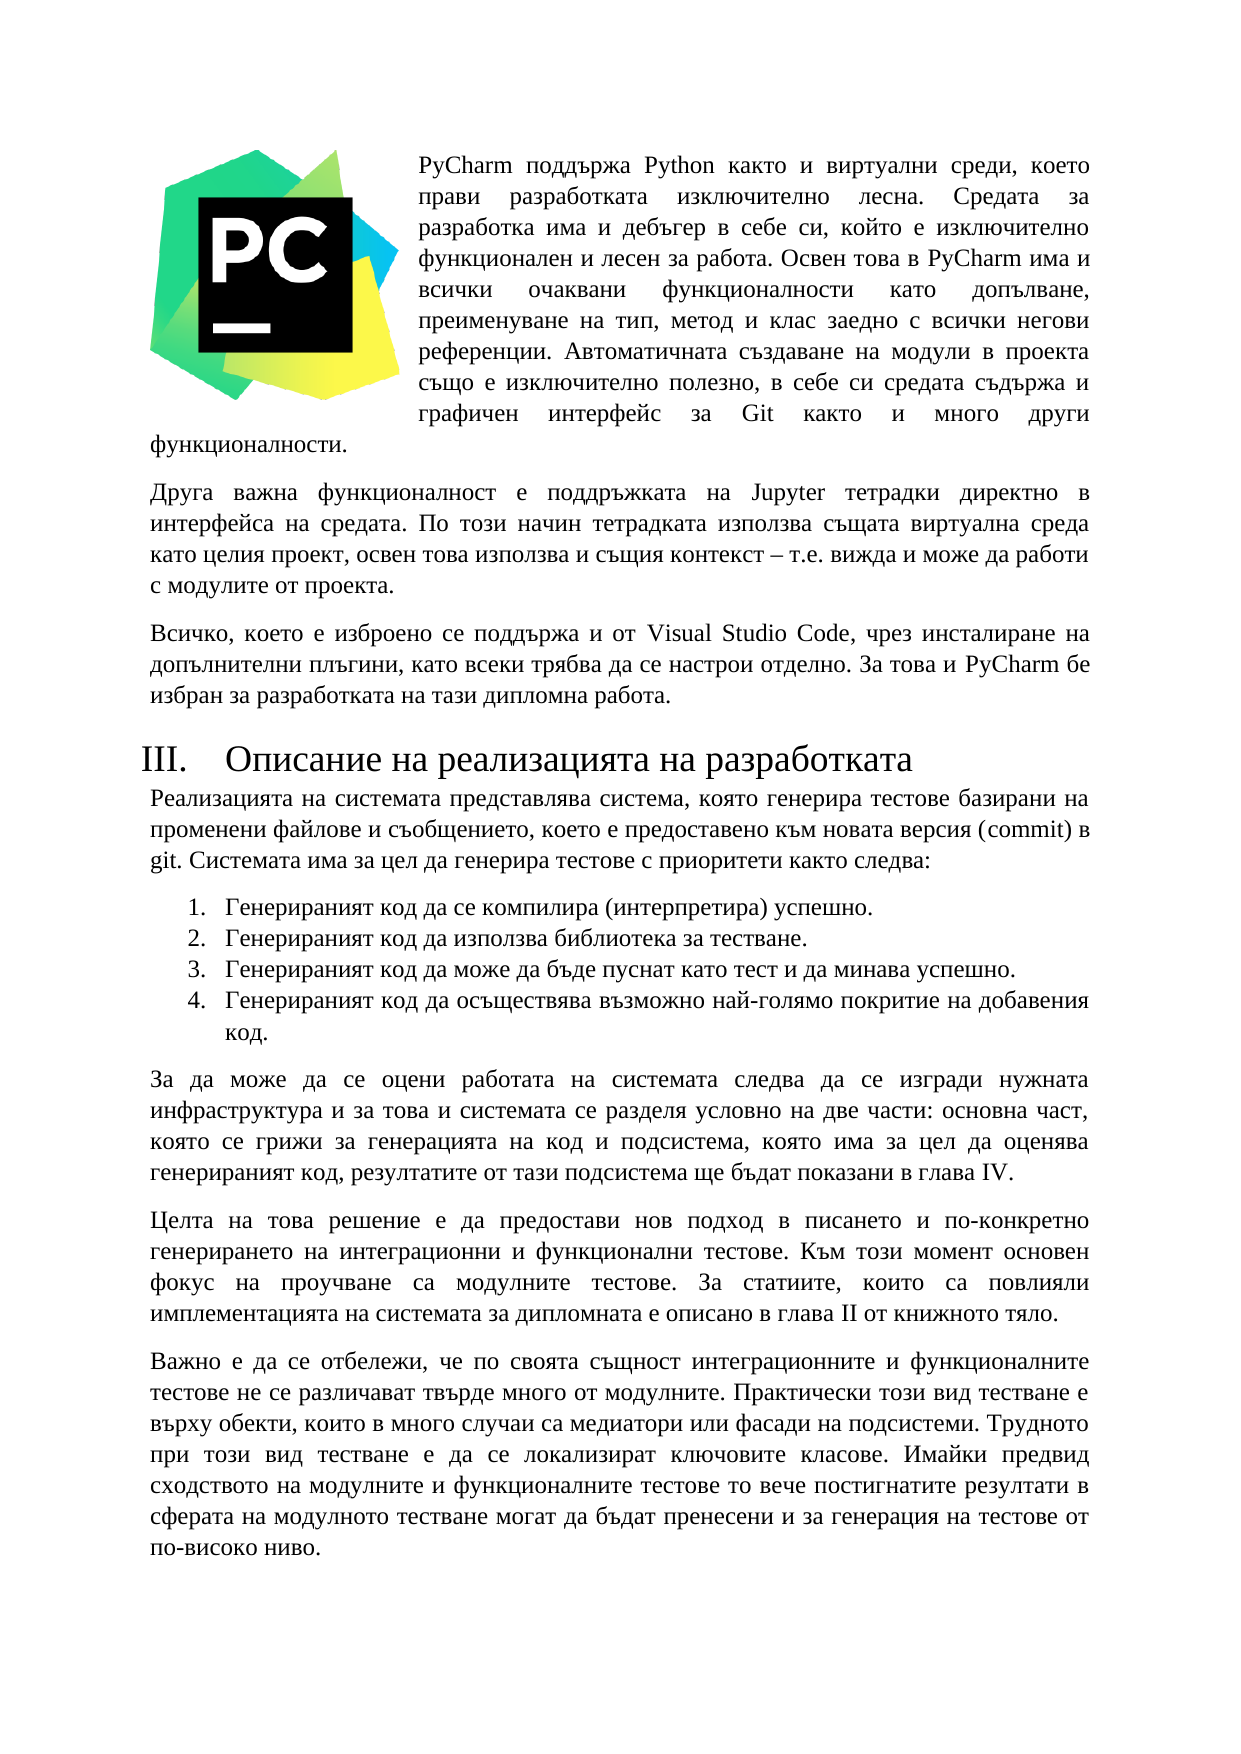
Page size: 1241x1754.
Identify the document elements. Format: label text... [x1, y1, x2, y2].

text За да може да се оцени работата на системата следва да се изгради нужната инфраструктура и за това и системата се разделя условно на две части: основна част, която се грижи за генерацията на код и подсистема, която има за цел да оценява генерираният код, резултатите от тази подсистема ще бъдат показани в глава IV. [150, 1064, 1090, 1186]
list Генерираният код да се компилира (интерпретира) успешно. [187, 892, 1090, 921]
list Генерираният код да осъществява възможно най-голямо покритие на добавения код. [187, 986, 1090, 1045]
subtitle Описание на реализацията на разработката [187, 736, 1090, 779]
list Генерираният код да може да бъде пуснат като тест и да минава успешно. [187, 954, 1090, 983]
text Важно е да се отбележи, че по своята същност интеграционните и функционалните тестове не се различават твърде много от модулните. Практически този вид тестване е върху обекти, които в много случаи са медиатори или фасади на подсистеми. Трудното при този вид тестване е да се локализират ключовите класове. Имайки предвид сходството на модулните и функционалните тестове то вече постигнатите резултати в сферата на модулното тестване могат да бъдат пренесени и за генерация на тестове от по-високо ниво. [150, 1346, 1090, 1561]
text Реализацията на системата представлява система, която генерира тестове базирани на променени файлове и съобщението, което е предоставено към новата версия (commit) в git. Системата има за цел да генерира тестове с приоритети както следва: [150, 783, 1090, 873]
text Друга важна функционалност е поддръжката на Jupyter тетрадки директно в интерфейса на средата. По този начин тетрадката използва същата виртуална среда като целия проект, освен това използва и същия контекст – т.е. вижда и може да работи с модулите от проекта. [150, 477, 1090, 599]
picture [150, 150, 400, 400]
text Целта на това решение е да предостави нов подход в писането и по-конкретно генерирането на интеграционни и функционални тестове. Към този момент основен фокус на проучване са модулните тестове. За статиите, които са повлияли имплементацията на системата за дипломната е описано в глава II от книжното тяло. [150, 1205, 1090, 1327]
text PyCharm поддържа Python както и виртуални среди, което прави разработката изключително лесна. Средата за разработка има и дебъгер в себе си, който е изключително функционален и лесен за работа. Освен това в PyCharm има и всички очаквани функционалности като допълване, преименуване на тип, метод и клас заедно с всички негови референции. Автоматичната създаване на модули в проекта също е изключително полезно, в себе си средата съдържа и графичен интерфейс за Git както и много други функционалности. [150, 150, 1090, 458]
text Всичко, което е изброено се поддържа и от Visual Studio Code, чрез инсталиране на допълнителни плъгини, като всеки трябва да се настрои отделно. За това и PyCharm бе избран за разработката на тази дипломна работа. [150, 618, 1090, 709]
list Генерираният код да използва библиотека за тестване. [187, 923, 1090, 952]
